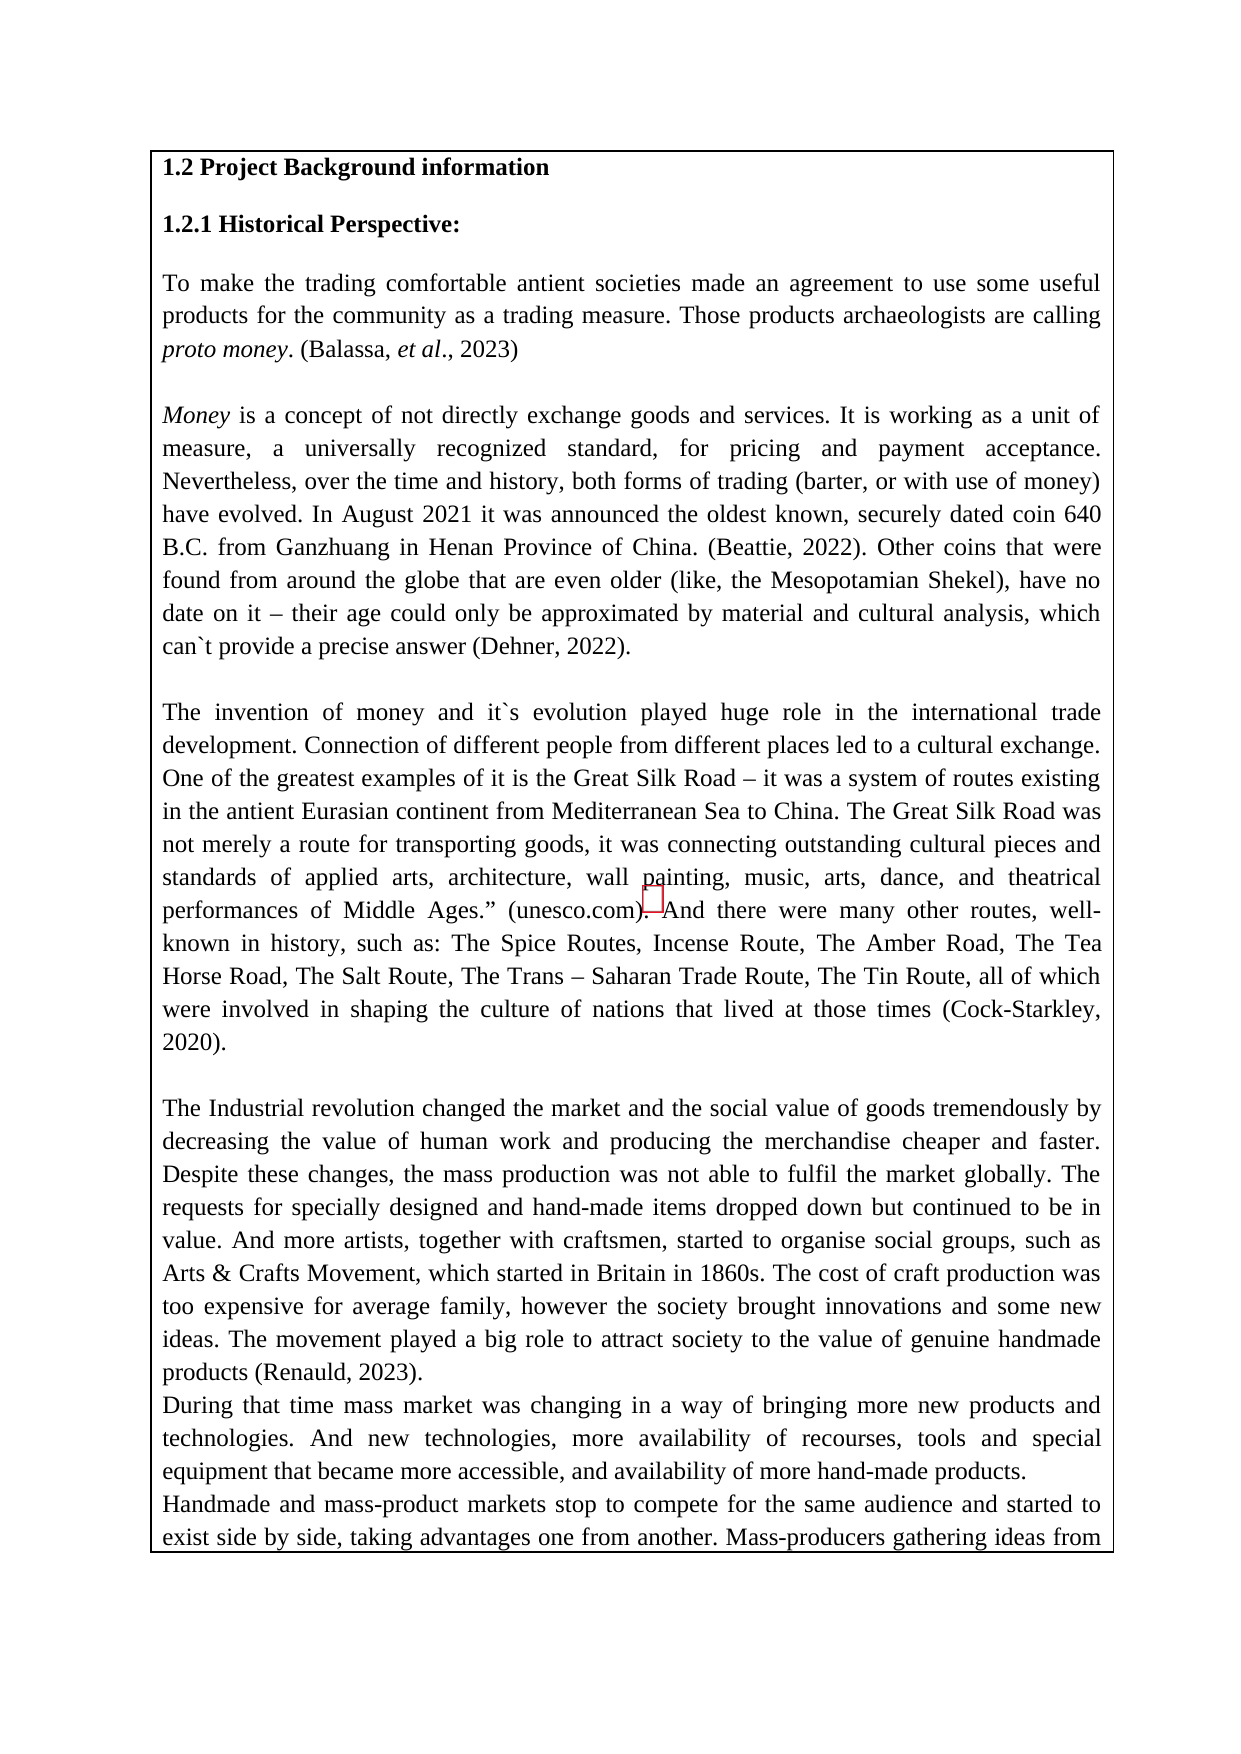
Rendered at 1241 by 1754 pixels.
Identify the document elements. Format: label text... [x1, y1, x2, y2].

picture [642, 885, 664, 913]
